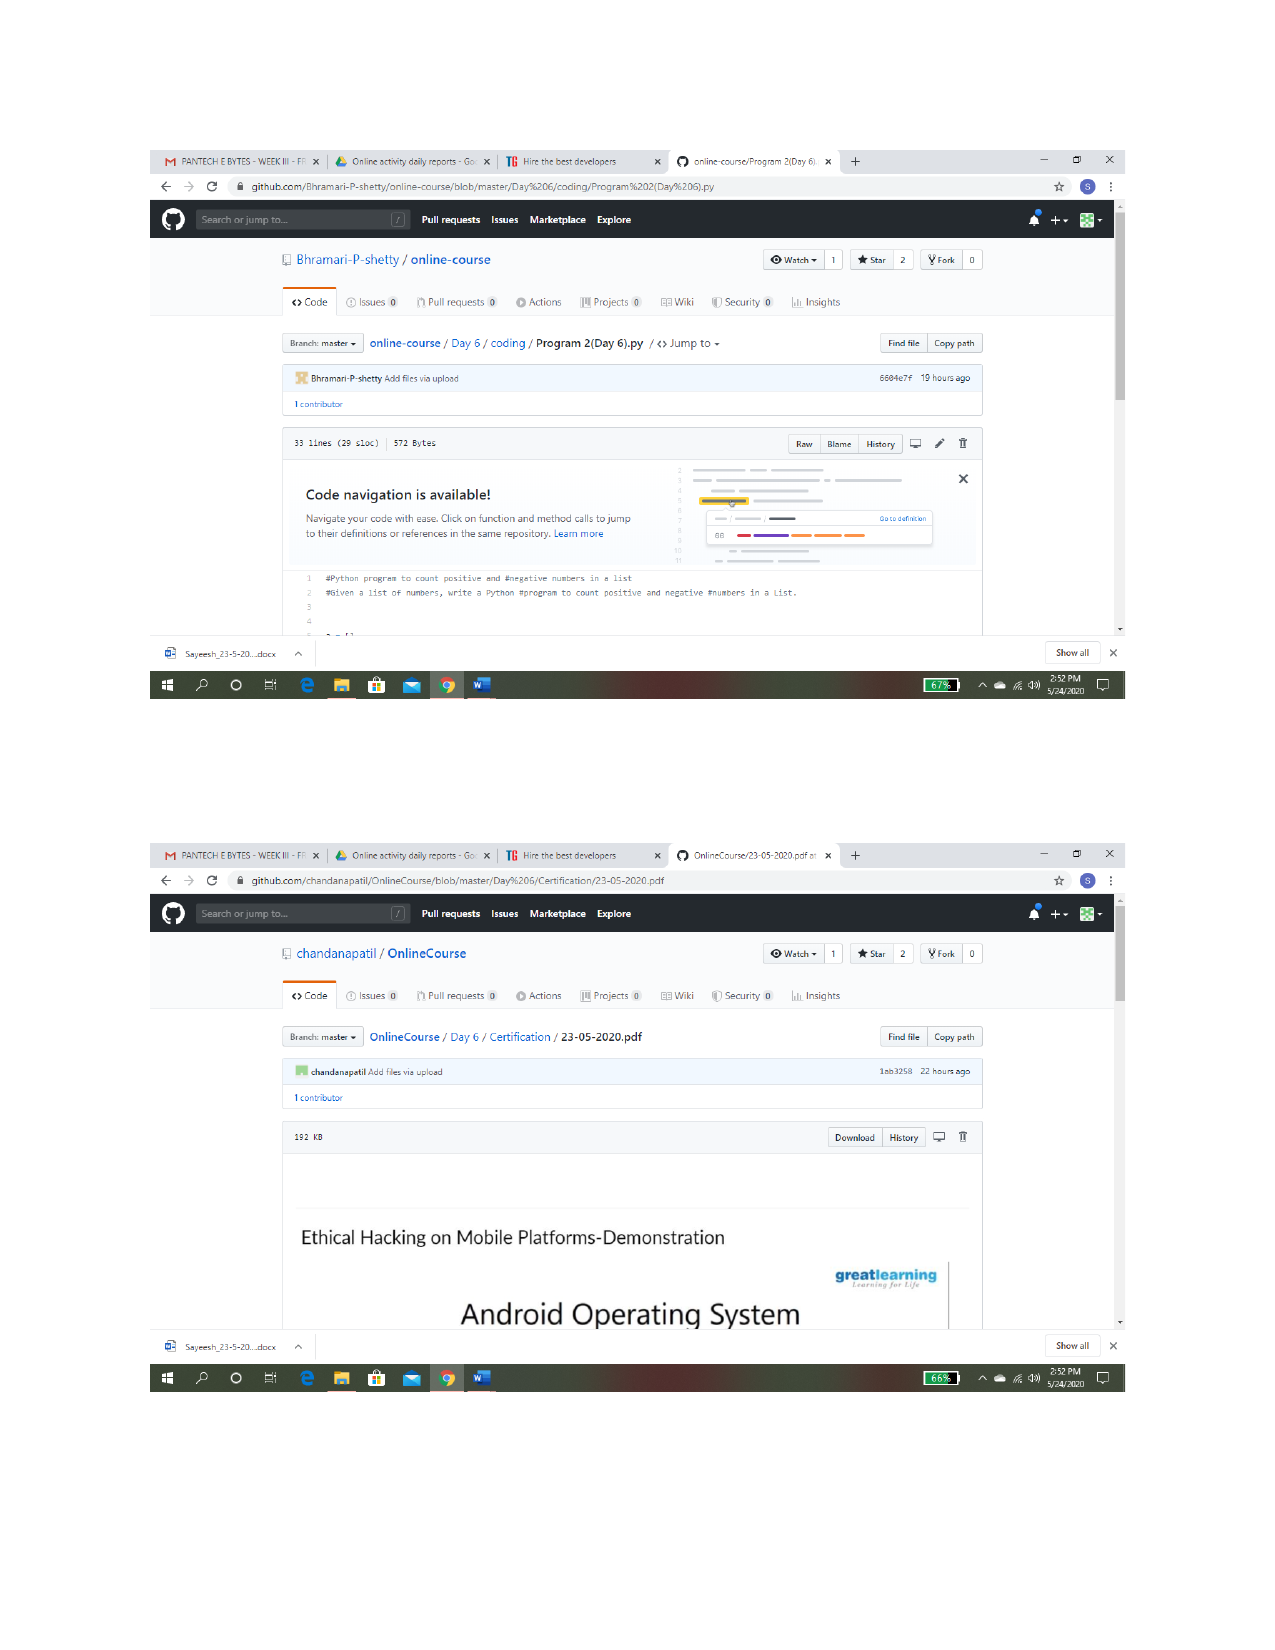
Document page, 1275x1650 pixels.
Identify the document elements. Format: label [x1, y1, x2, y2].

picture [150, 150, 1125, 699]
picture [150, 843, 1125, 1392]
